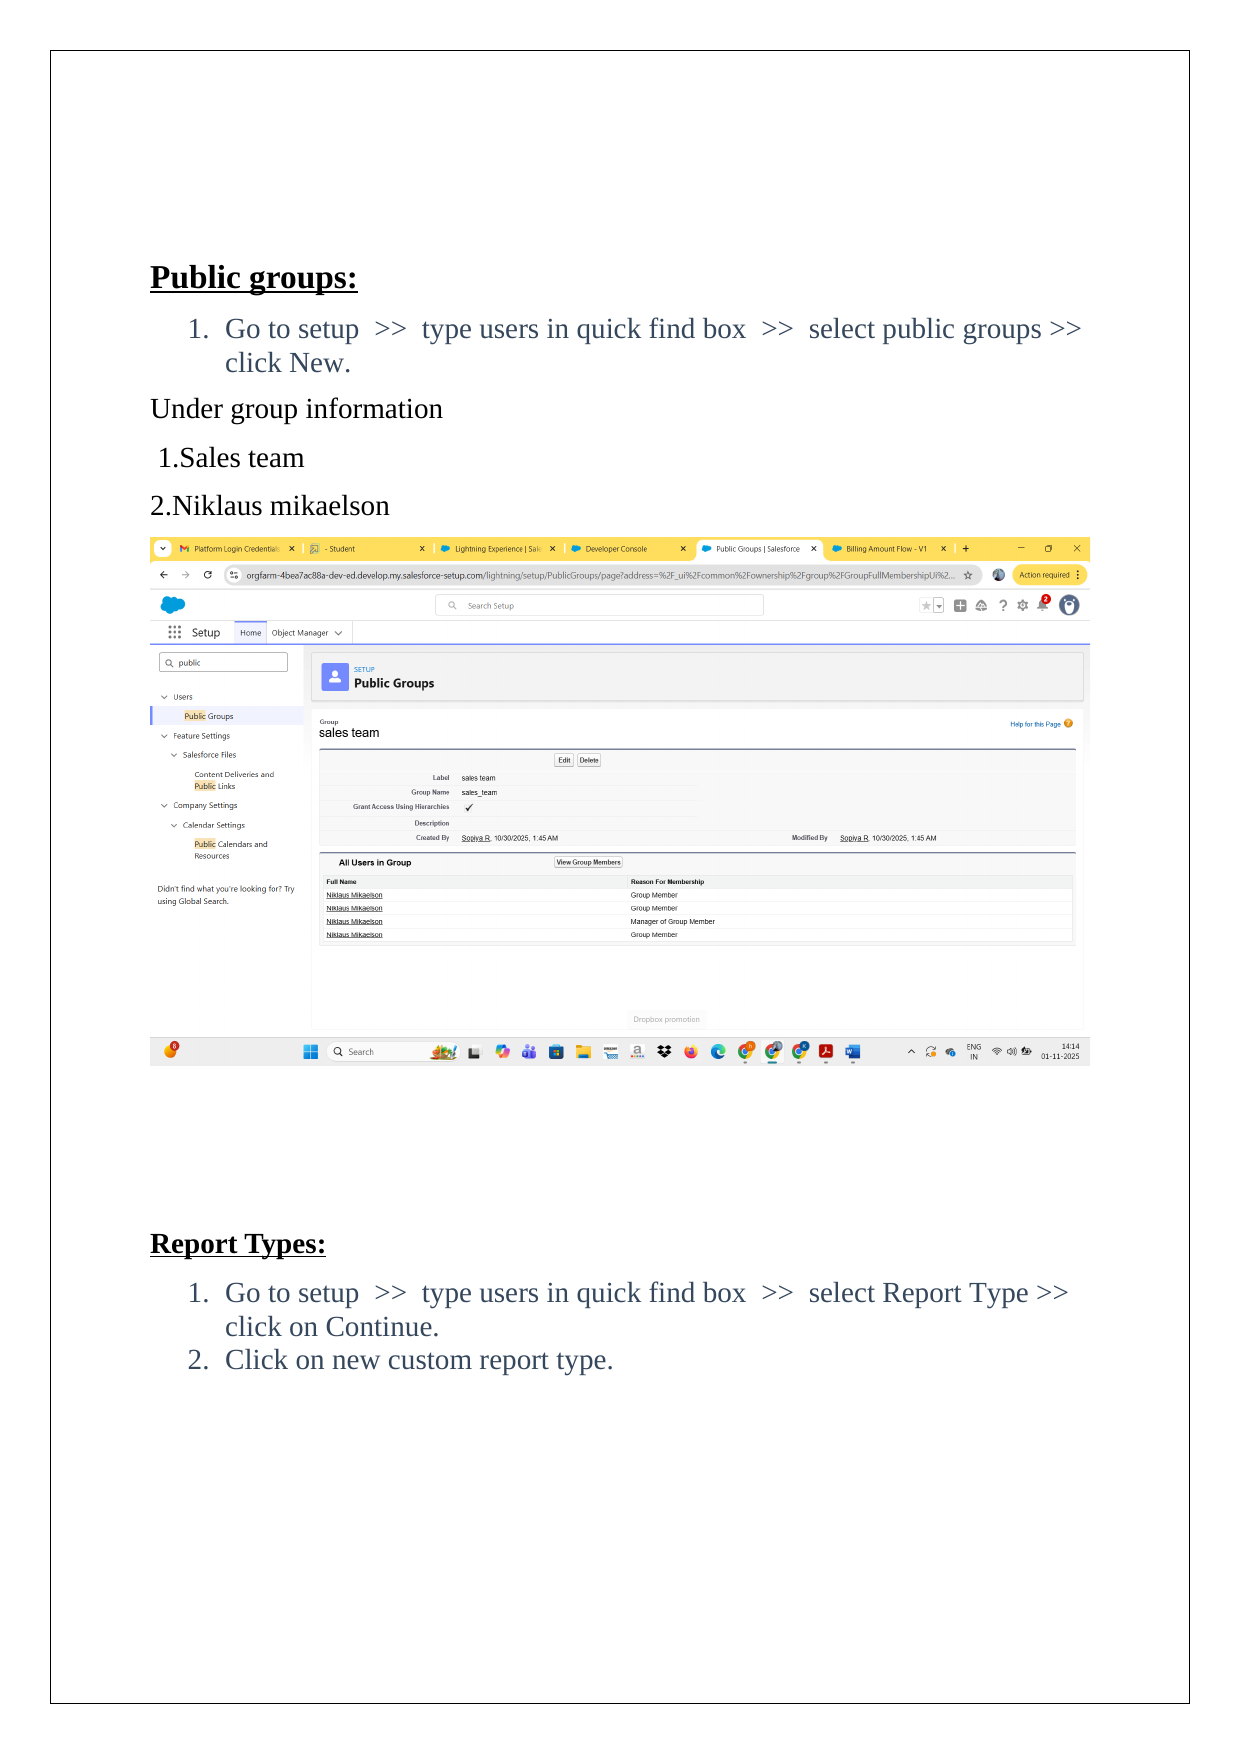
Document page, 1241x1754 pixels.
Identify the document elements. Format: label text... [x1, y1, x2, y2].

list Go to setup >> type users in quick find box >> select Report Type >> click on Continue. [187, 1275, 1090, 1342]
text 2.Niklaus mikaelson [150, 488, 1072, 522]
list Go to setup >> type users in quick find box >> select public groups >> click New. [187, 312, 1090, 379]
text Under group information [150, 391, 1072, 425]
list Click on new custom report type. [187, 1342, 1090, 1376]
text Public groups: [150, 258, 1072, 296]
picture [150, 537, 1091, 1066]
text Report Types: [150, 1227, 1072, 1260]
text 1.Sales team [150, 440, 1072, 473]
